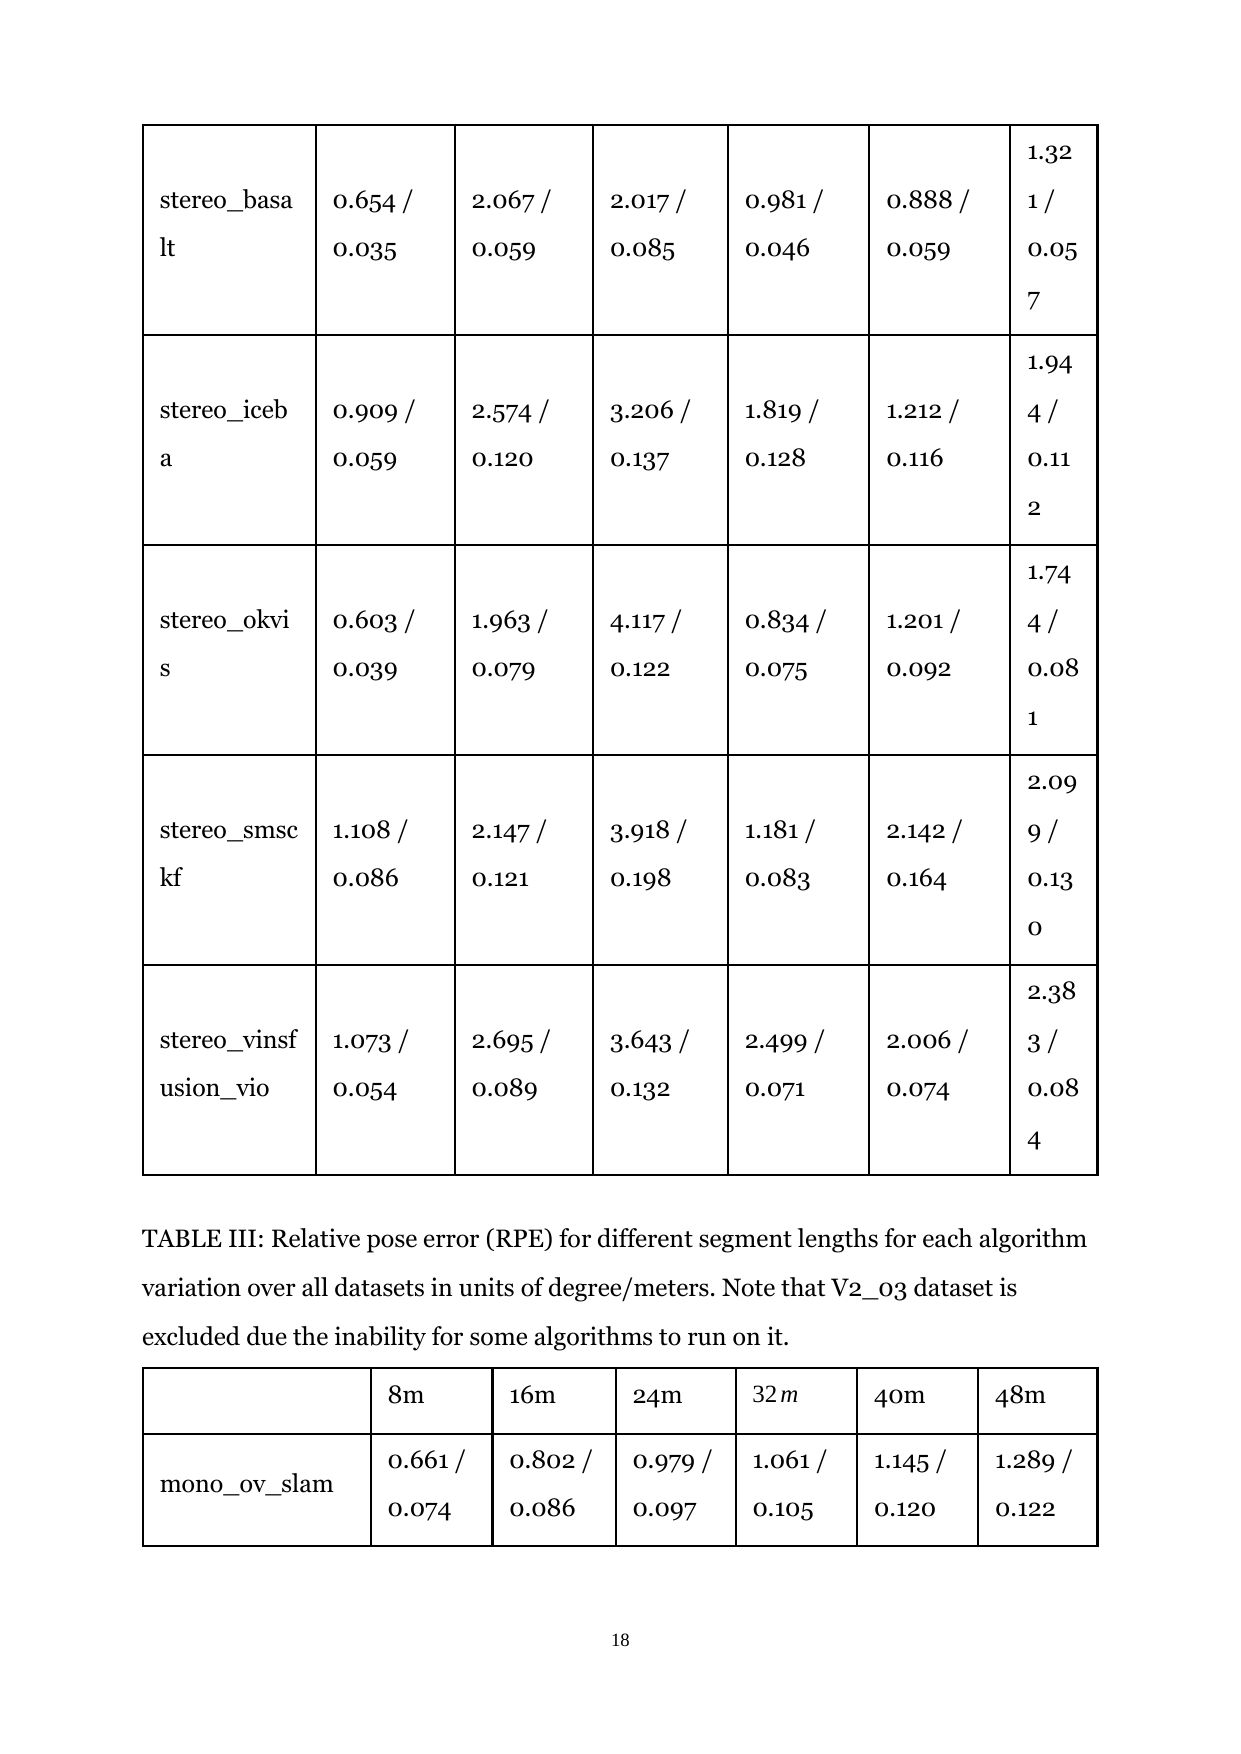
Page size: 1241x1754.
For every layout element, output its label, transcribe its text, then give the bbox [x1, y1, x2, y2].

table_header 40m [858, 1369, 977, 1433]
table_cell stereo_okvis [144, 546, 315, 754]
table_cell 1.181 / 0.083 [729, 756, 868, 964]
table_cell 3.643 / 0.132 [594, 966, 727, 1174]
table_cell stereo_smsckf [144, 756, 315, 964]
table_cell 2.142 / 0.164 [870, 756, 1009, 964]
table_cell 1.744 / 0.081 [1011, 546, 1096, 754]
table_cell stereo_iceba [144, 336, 315, 544]
table_cell 1.212 / 0.116 [870, 336, 1009, 544]
table_cell 2.099 / 0.130 [1011, 756, 1096, 964]
table_cell 1.145 / 0.120 [858, 1435, 977, 1545]
table_cell 1.944 / 0.112 [1011, 336, 1096, 544]
table_header [737, 1369, 856, 1433]
table_cell stereo_vinsfusion_vio [144, 966, 315, 1174]
table_cell 1.073 / 0.054 [317, 966, 454, 1174]
table_cell 0.802 / 0.086 [494, 1435, 615, 1545]
table_cell 1.963 / 0.079 [456, 546, 592, 754]
table_cell 2.574 / 0.120 [456, 336, 592, 544]
table_cell 1.061 / 0.105 [737, 1435, 856, 1545]
table_cell 2.067 / 0.059 [456, 126, 592, 334]
table_cell 2.695 / 0.089 [456, 966, 592, 1174]
table_header [144, 1369, 370, 1433]
table_cell 0.834 / 0.075 [729, 546, 868, 754]
table_cell 2.499 / 0.071 [729, 966, 868, 1174]
table_cell 0.909 / 0.059 [317, 336, 454, 544]
table_cell 2.017 / 0.085 [594, 126, 727, 334]
table_cell 1.819 / 0.128 [729, 336, 868, 544]
table_cell 0.603 / 0.039 [317, 546, 454, 754]
table_header 24m [617, 1369, 735, 1433]
table_cell 0.888 / 0.059 [870, 126, 1009, 334]
table_cell 1.321 / 0.057 [1011, 126, 1096, 334]
table_cell 3.918 / 0.198 [594, 756, 727, 964]
table_cell 2.147 / 0.121 [456, 756, 592, 964]
table_cell 2.006 / 0.074 [870, 966, 1009, 1174]
table_header 16m [494, 1369, 615, 1433]
table_header 8m [372, 1369, 491, 1433]
table_header 48m [979, 1369, 1096, 1433]
table_cell 1.201 / 0.092 [870, 546, 1009, 754]
table_cell 0.979 / 0.097 [617, 1435, 735, 1545]
table_cell 2.383 / 0.084 [1011, 966, 1096, 1174]
table_cell 0.981 / 0.046 [729, 126, 868, 334]
table_cell 1.289 / 0.122 [979, 1435, 1096, 1545]
table_cell stereo_basalt [144, 126, 315, 334]
table_cell 4.117 / 0.122 [594, 546, 727, 754]
table_cell mono_ov_slam [144, 1435, 370, 1545]
table_cell 3.206 / 0.137 [594, 336, 727, 544]
table_cell 1.108 / 0.086 [317, 756, 454, 964]
text TABLE III: Relative pose error (RPE) for different segment lengths for each algorithm variation over all datasets in units of degree/meters. Note that V2_03 dataset is excluded due the inability for some algorithms to run on it. [142, 1223, 1098, 1353]
table_cell 0.654 / 0.035 [317, 126, 454, 334]
table_cell 0.661 / 0.074 [372, 1435, 491, 1545]
